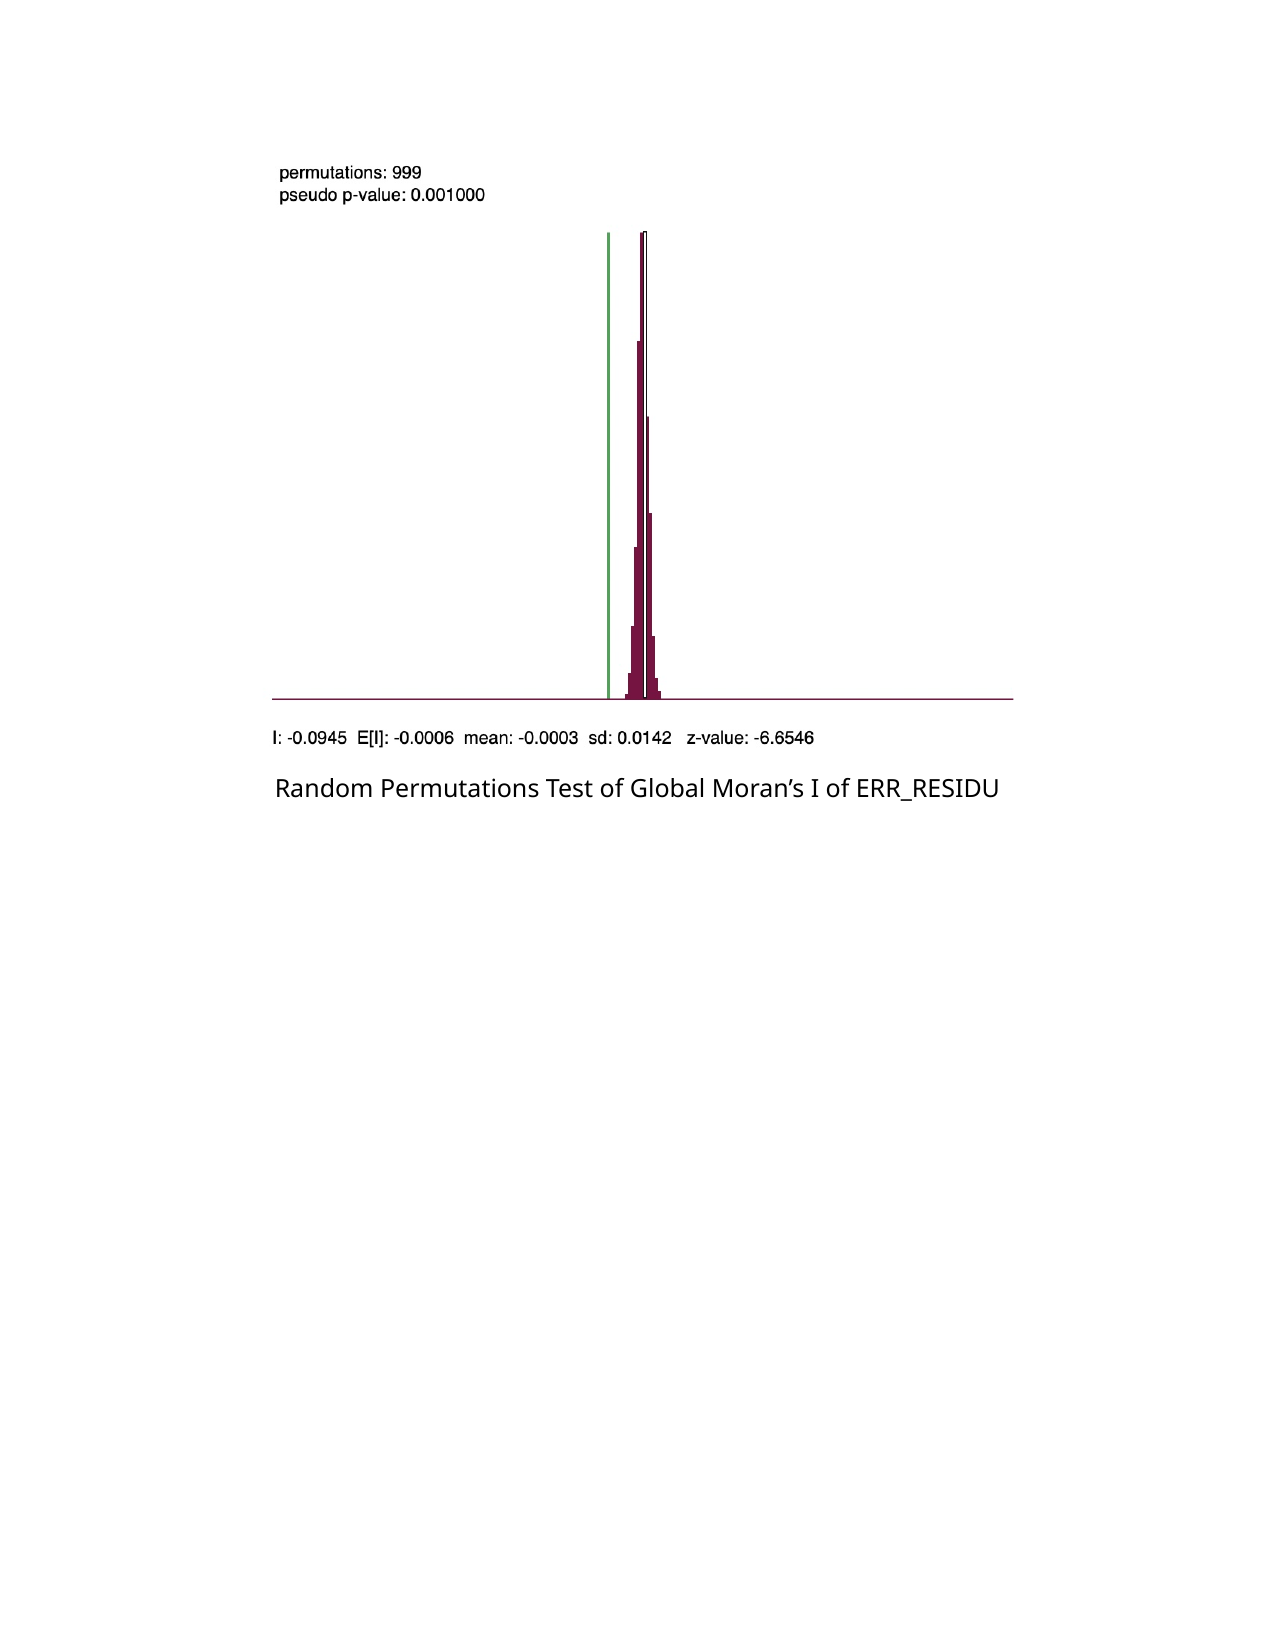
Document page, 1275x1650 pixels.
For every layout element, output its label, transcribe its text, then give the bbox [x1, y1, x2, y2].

picture [261, 150, 1014, 749]
text Random Permutations Test of Global Moran’s I of ERR_RESIDU [150, 770, 1125, 804]
